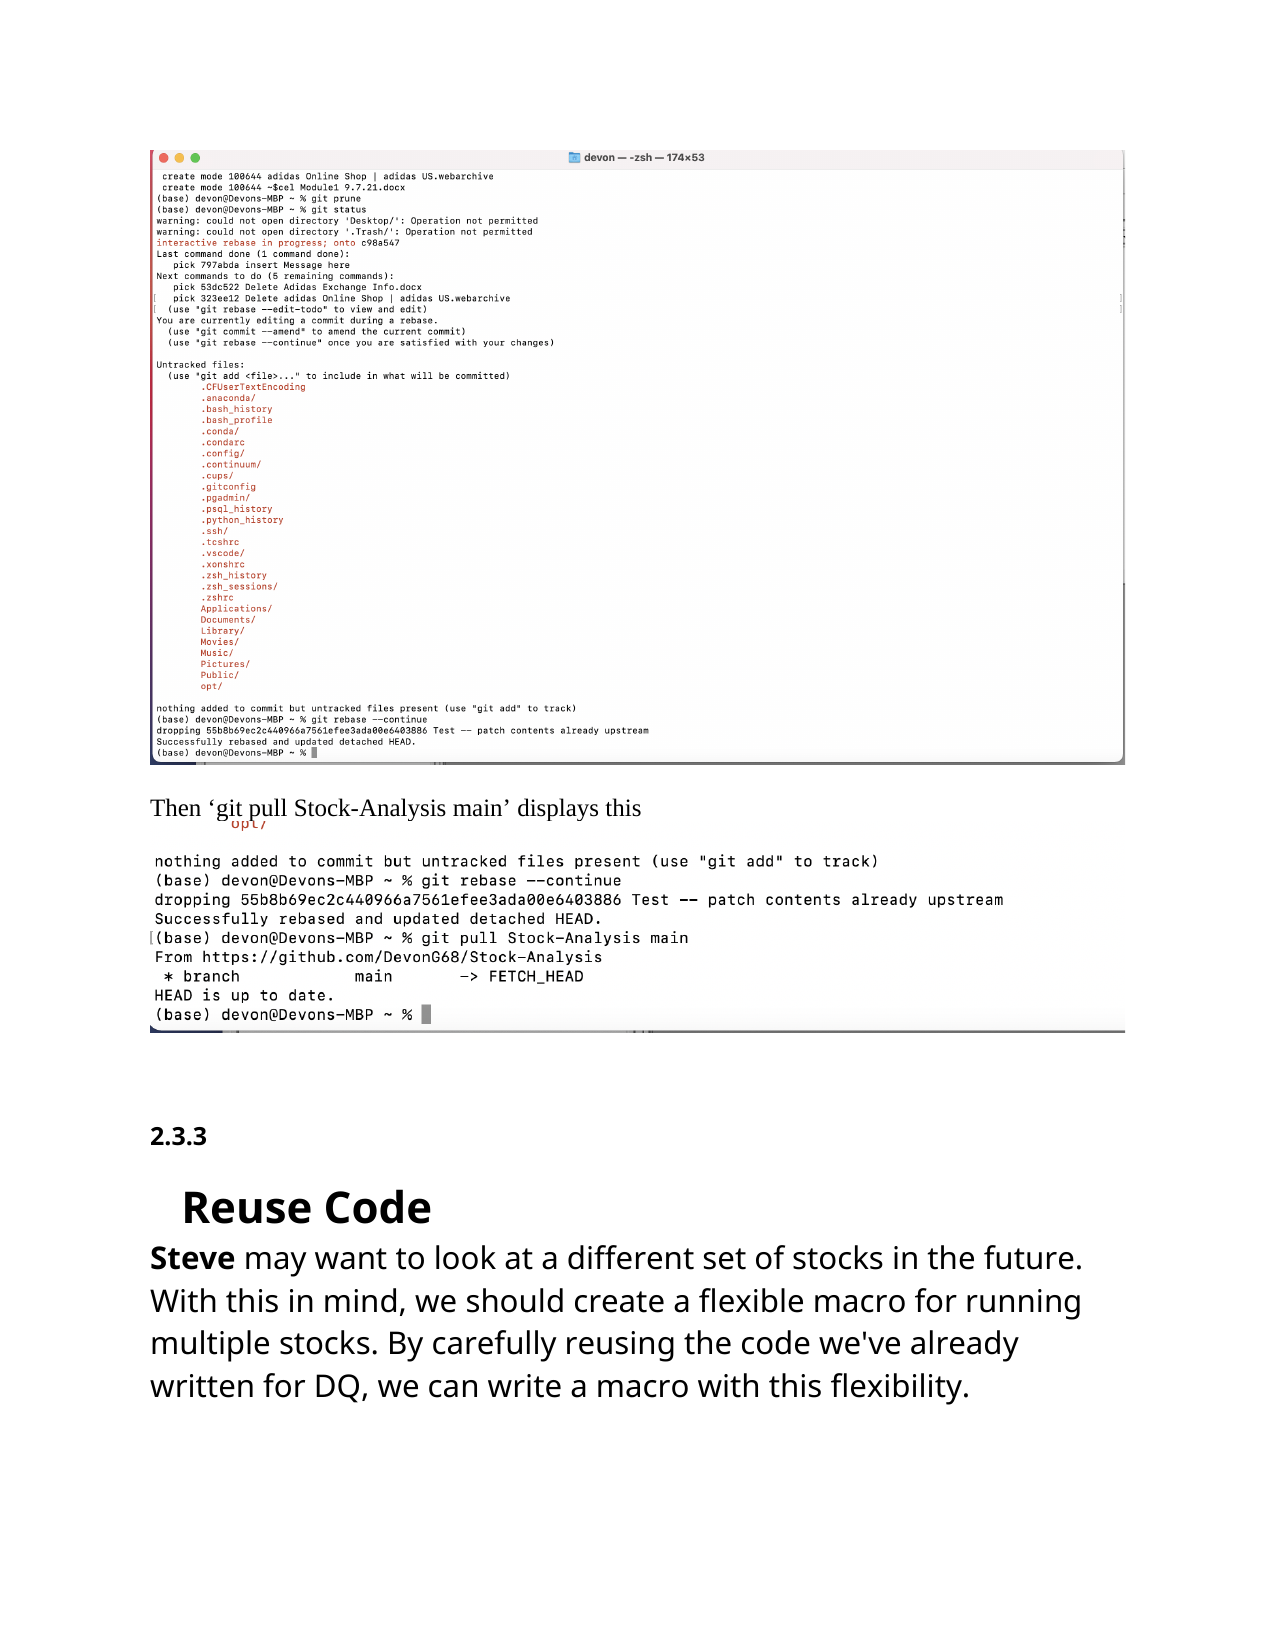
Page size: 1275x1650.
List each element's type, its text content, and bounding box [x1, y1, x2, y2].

picture [150, 821, 1125, 1033]
text Then ‘git pull Stock-Analysis main’ displays this [150, 793, 1125, 821]
text Steve may want to look at a different set of stocks in the future. With this in mind, we should create a flexible macro for running multiple stocks. By carefully reusing the code we've already written for DQ, we can write a macro with this flexibility. [150, 1236, 1125, 1406]
picture [150, 150, 1125, 765]
text 2.3.3 [150, 1119, 1125, 1153]
text Reuse Code [181, 1176, 1125, 1236]
